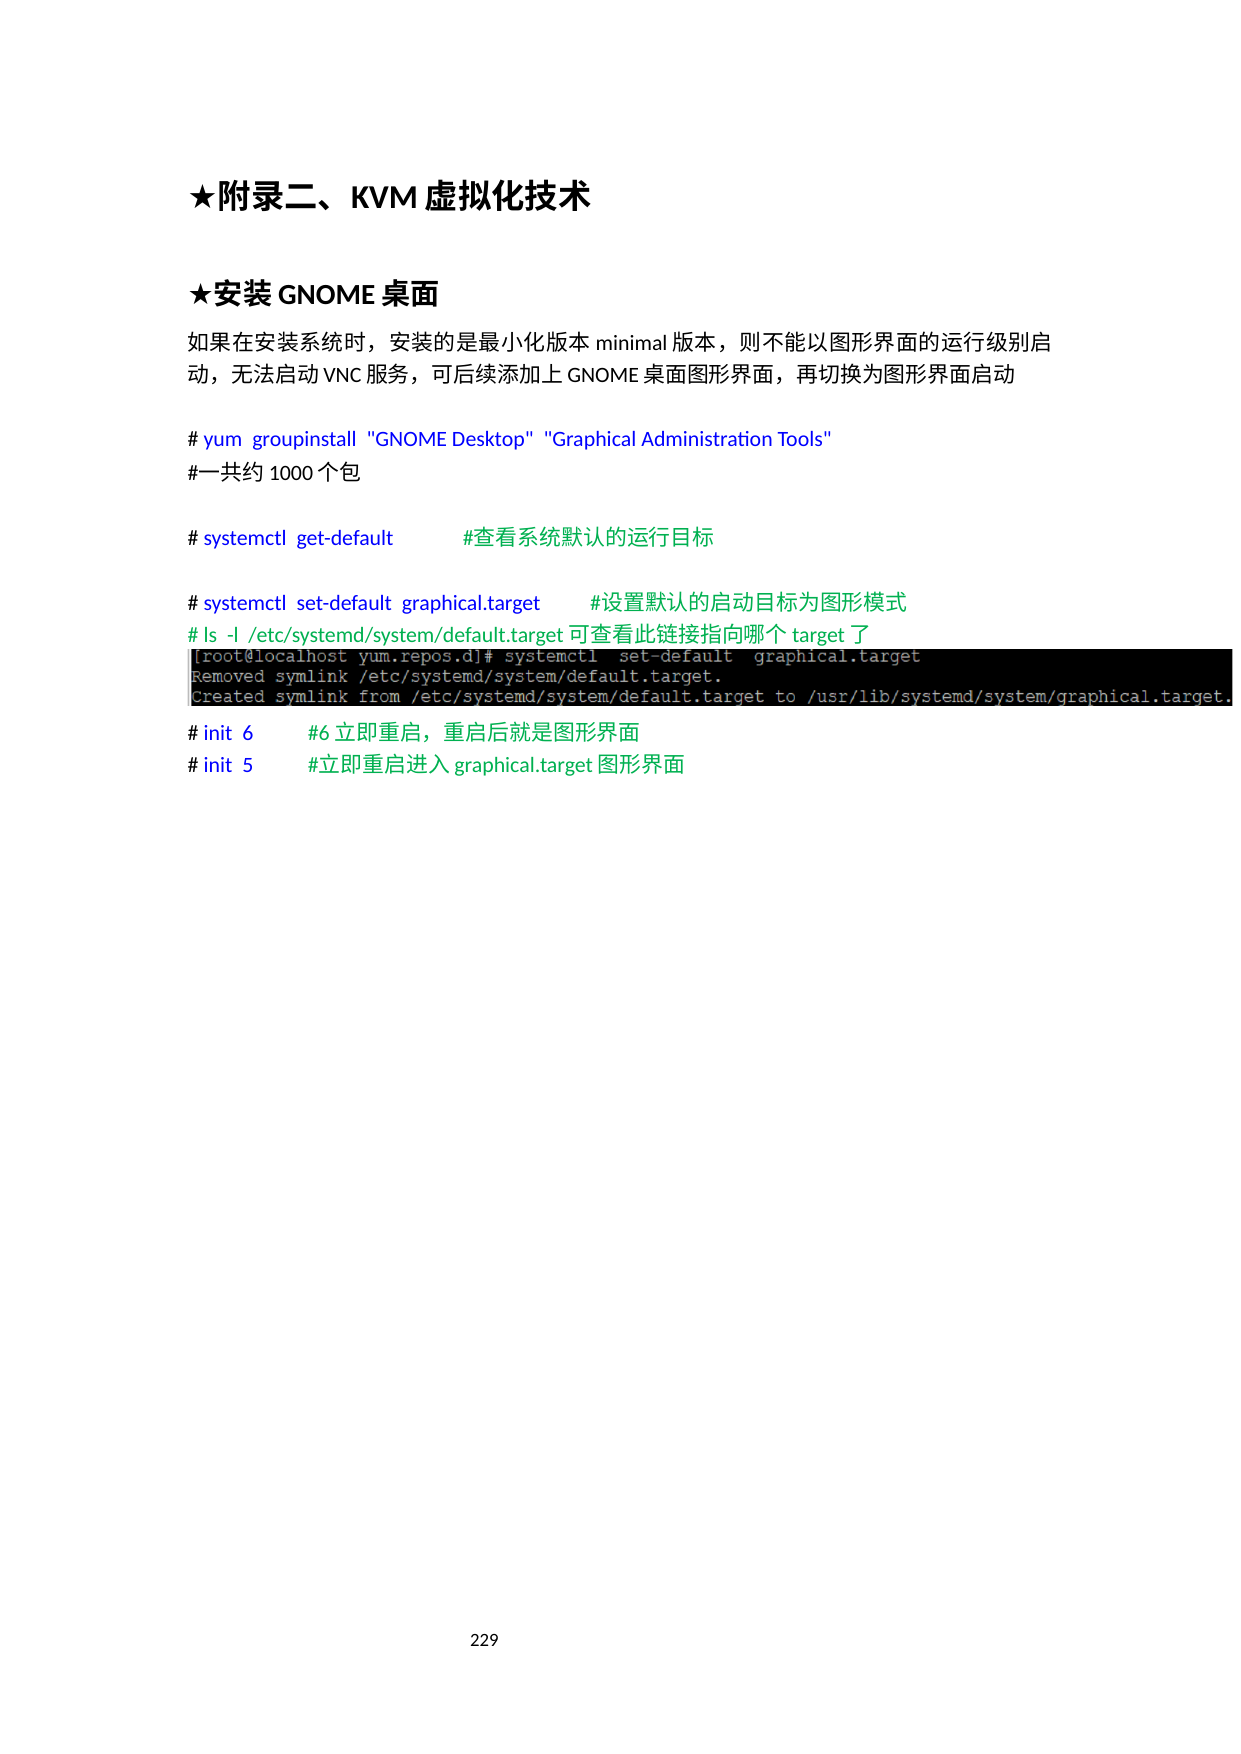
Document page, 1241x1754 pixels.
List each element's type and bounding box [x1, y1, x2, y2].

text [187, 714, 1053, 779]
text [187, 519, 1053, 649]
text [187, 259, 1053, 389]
picture [187, 649, 1233, 706]
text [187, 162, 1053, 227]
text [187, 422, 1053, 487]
